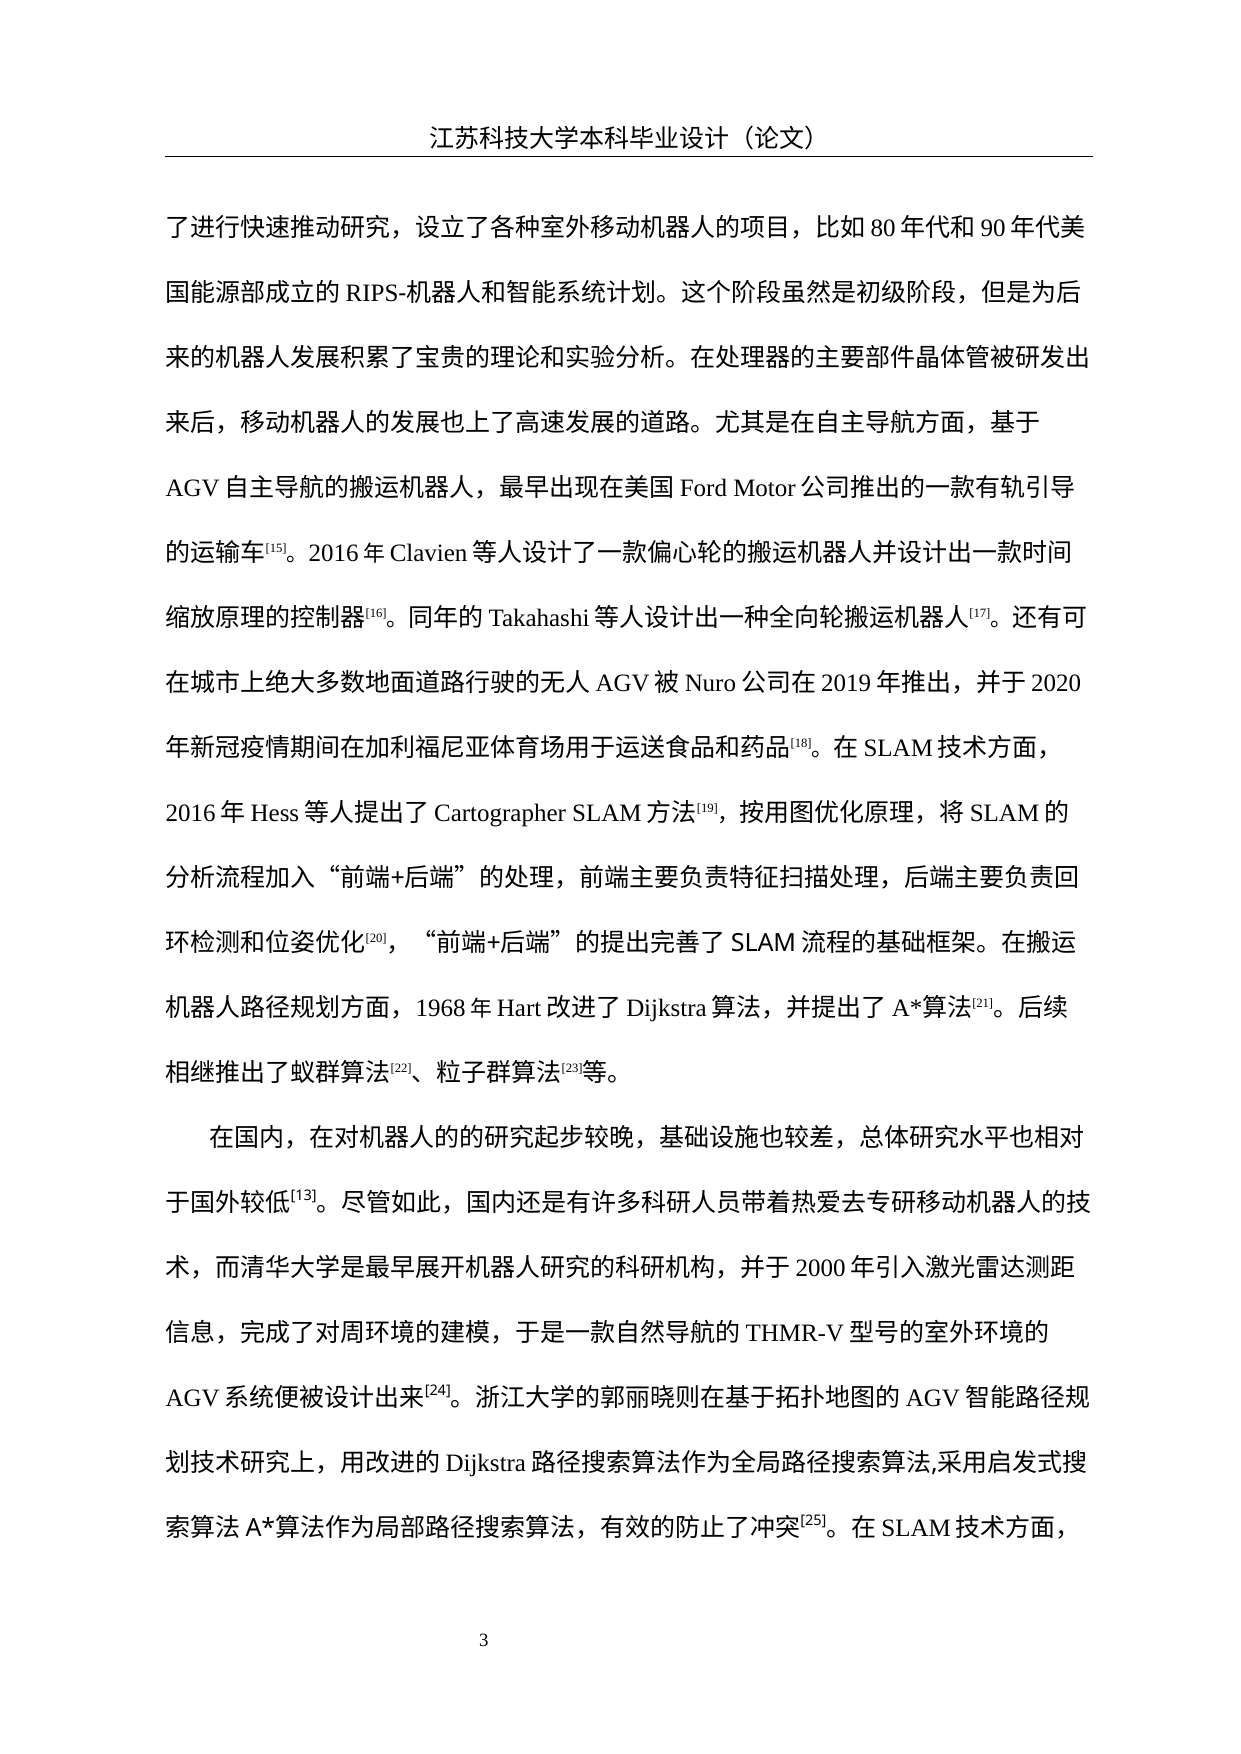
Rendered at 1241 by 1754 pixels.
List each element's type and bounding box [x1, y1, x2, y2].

text [165, 1103, 1093, 1558]
text [165, 193, 1093, 1103]
